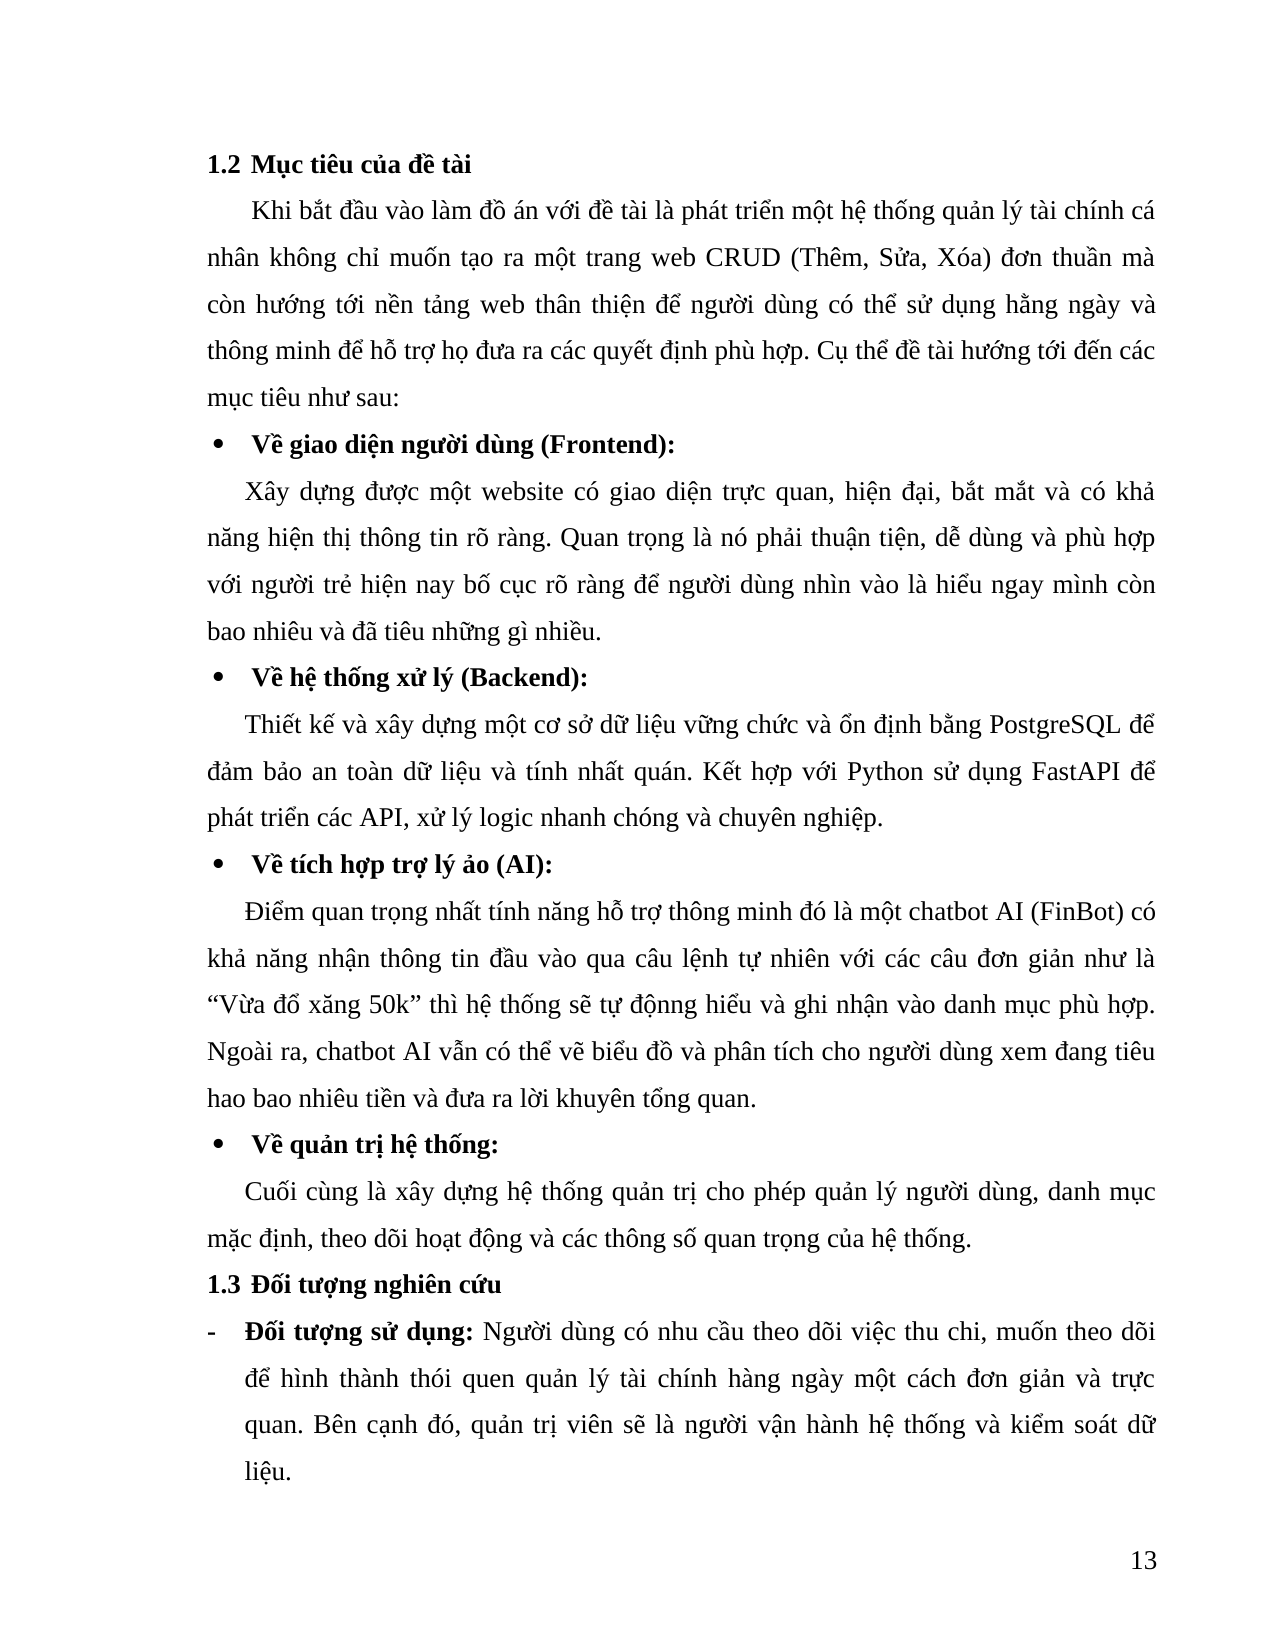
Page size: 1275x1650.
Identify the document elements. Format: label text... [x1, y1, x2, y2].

text Thiết kế và xây dựng một cơ sở dữ liệu vững chức và ổn định bằng PostgreSQL để đảm bảo an toàn dữ liệu và tính nhất quán. Kết hợp với Python sử dụng FastAPI để phát triển các API, xử lý logic nhanh chóng và chuyên nghiệp. [207, 708, 1157, 833]
list Đối tượng nghiên cứu [207, 1268, 1157, 1300]
list Mục tiêu của đề tài [207, 148, 1157, 179]
list Về hệ thống xử lý (Backend): [214, 661, 1157, 692]
text Cuối cùng là xây dựng hệ thống quản trị cho phép quản lý người dùng, danh mục mặc định, theo dõi hoạt động và các thông số quan trọng của hệ thống. [207, 1175, 1157, 1253]
list Về quản trị hệ thống: [214, 1128, 1157, 1159]
list Khi bắt đầu vào làm đồ án với đề tài là phát triển một hệ thống quản lý tài chính cá nhân không chỉ muốn tạo ra một trang web CRUD (Thêm, Sửa, Xóa) đơn thuần mà còn hướng tới nền tảng web thân thiện để người dùng có thể sử dụng hằng ngày và thông minh để hỗ trợ họ đưa ra các quyết định phù hợp. Cụ thể đề tài hướng tới đến các mục tiêu như sau: [207, 194, 1157, 412]
list Về giao diện người dùng (Frontend): [214, 428, 1157, 459]
text Xây dựng được một website có giao diện trực quan, hiện đại, bắt mắt và có khả năng hiện thị thông tin rõ ràng. Quan trọng là nó phải thuận tiện, dễ dùng và phù hợp với người trẻ hiện nay bố cục rõ ràng để người dùng nhìn vào là hiểu ngay mình còn bao nhiêu và đã tiêu những gì nhiều. [207, 474, 1157, 646]
list Về tích hợp trợ lý ảo (AI): [214, 848, 1157, 879]
text Điểm quan trọng nhất tính năng hỗ trợ thông minh đó là một chatbot AI (FinBot) có khả năng nhận thông tin đầu vào qua câu lệnh tự nhiên với các câu đơn giản như là “Vừa đổ xăng 50k” thì hệ thống sẽ tự độnng hiểu và ghi nhận vào danh mục phù hợp. Ngoài ra, chatbot AI vẫn có thể vẽ biểu đồ và phân tích cho người dùng xem đang tiêu hao bao nhiêu tiền và đưa ra lời khuyên tổng quan. [207, 895, 1157, 1113]
list Đối tượng sử dụng: Người dùng có nhu cầu theo dõi việc thu chi, muốn theo dõi để hình thành thói quen quản lý tài chính hàng ngày một cách đơn giản và trực quan. Bên cạnh đó, quản trị viên sẽ là người vận hành hệ thống và kiểm soát dữ liệu. [207, 1315, 1157, 1486]
